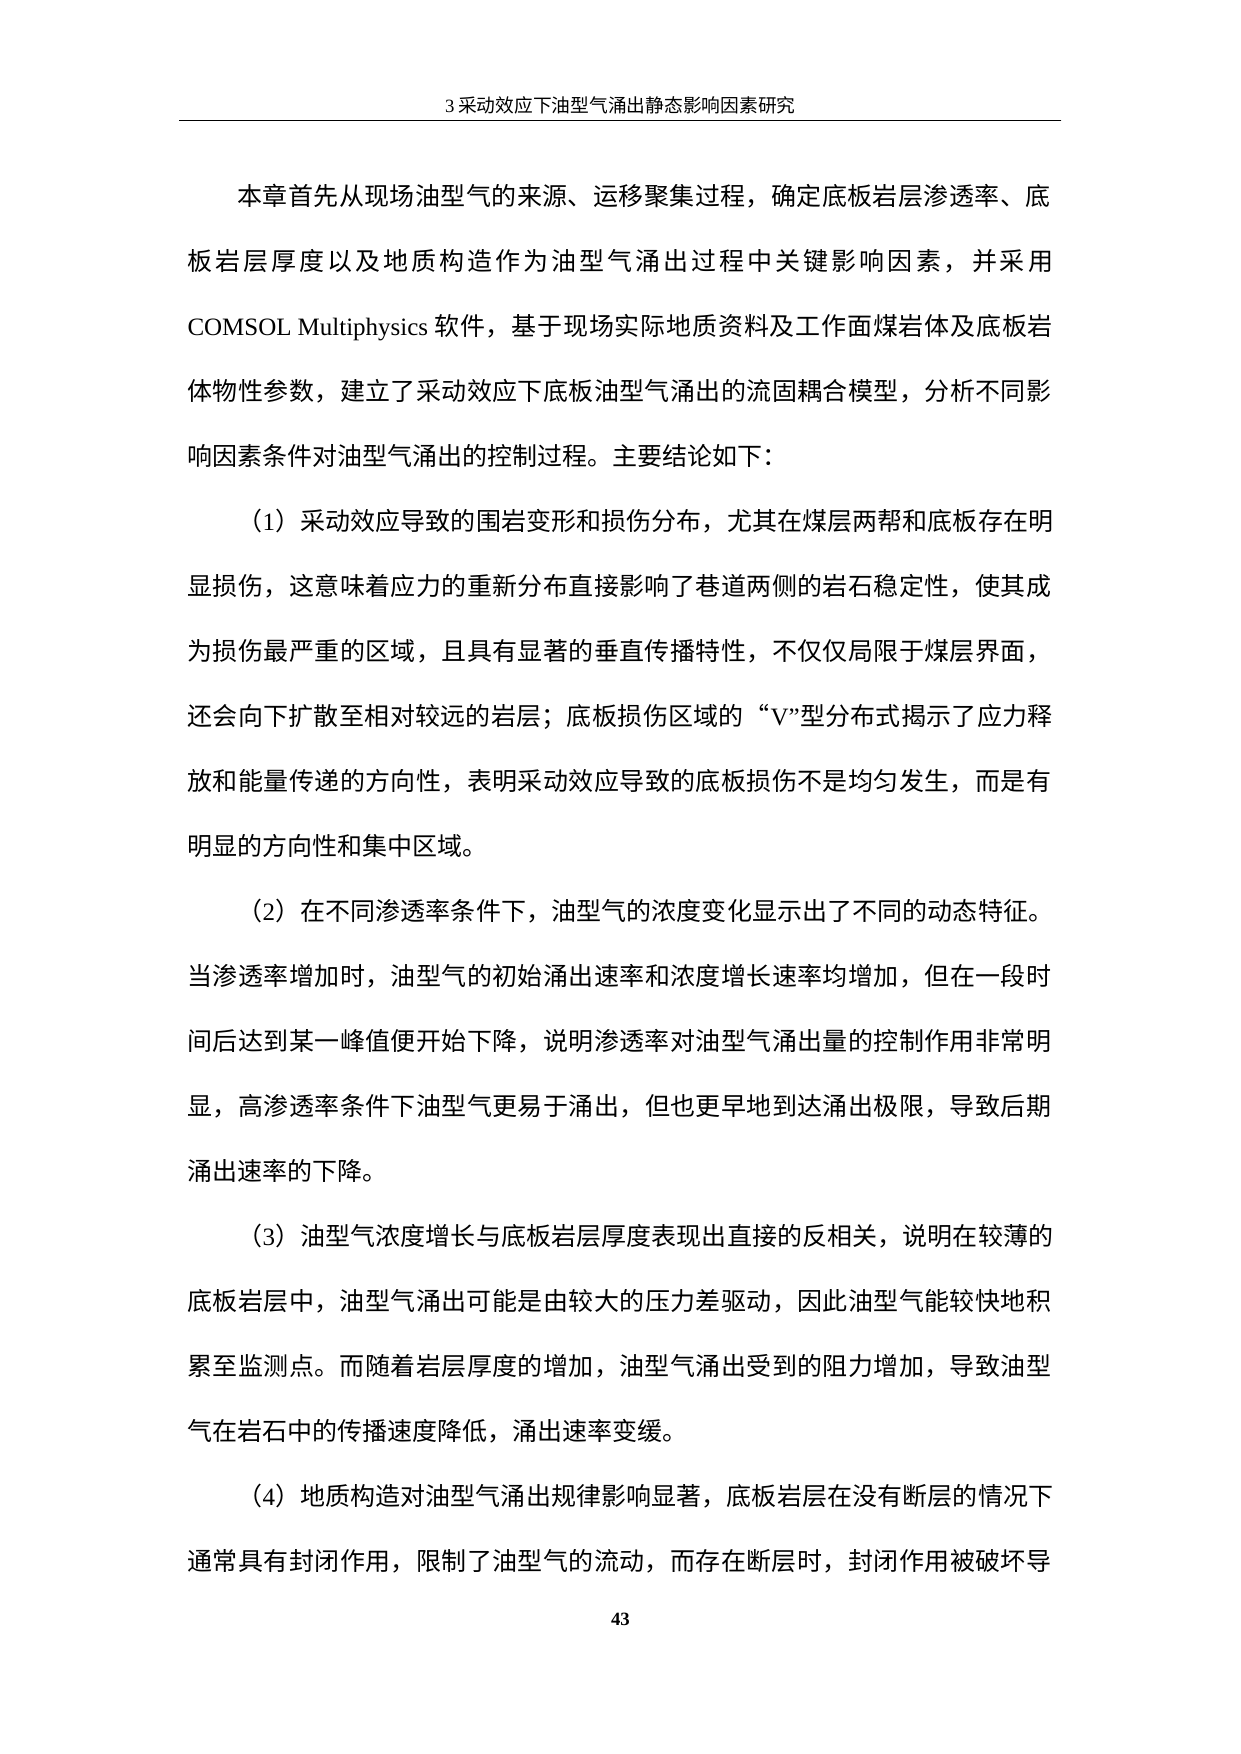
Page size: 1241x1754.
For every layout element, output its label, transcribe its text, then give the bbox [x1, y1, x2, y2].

text （3）油型气浓度增长与底板岩层厚度表现出直接的反相关，说明在较薄的底板岩层中，油型气涌出可能是由较大的压力差驱动，因此油型气能较快地积累至监测点。而随着岩层厚度的增加，油型气涌出受到的阻力增加，导致油型气在岩石中的传播速度降低，涌出速率变缓。 [187, 1202, 1053, 1462]
text （2）在不同渗透率条件下，油型气的浓度变化显示出了不同的动态特征。当渗透率增加时，油型气的初始涌出速率和浓度增长速率均增加，但在一段时间后达到某一峰值便开始下降，说明渗透率对油型气涌出量的控制作用非常明显，高渗透率条件下油型气更易于涌出，但也更早地到达涌出极限，导致后期涌出速率的下降。 [187, 877, 1053, 1202]
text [187, 1462, 1053, 1592]
text （1）采动效应导致的围岩变形和损伤分布，尤其在煤层两帮和底板存在明显损伤，这意味着应力的重新分布直接影响了巷道两侧的岩石稳定性，使其成为损伤最严重的区域，且具有显著的垂直传播特性，不仅仅局限于煤层界面，还会向下扩散至相对较远的岩层；底板损伤区域的“V”型分布式揭示了应力释放和能量传递的方向性，表明采动效应导致的底板损伤不是均匀发生，而是有明显的方向性和集中区域。 [187, 487, 1053, 877]
text 本章首先从现场油型气的来源、运移聚集过程，确定底板岩层渗透率、底板岩层厚度以及地质构造作为油型气涌出过程中关键影响因素，并采用COMSOL Multiphysics软件，基于现场实际地质资料及工作面煤岩体及底板岩体物性参数，建立了采动效应下底板油型气涌出的流固耦合模型，分析不同影响因素条件对油型气涌出的控制过程。主要结论如下： [187, 162, 1053, 487]
